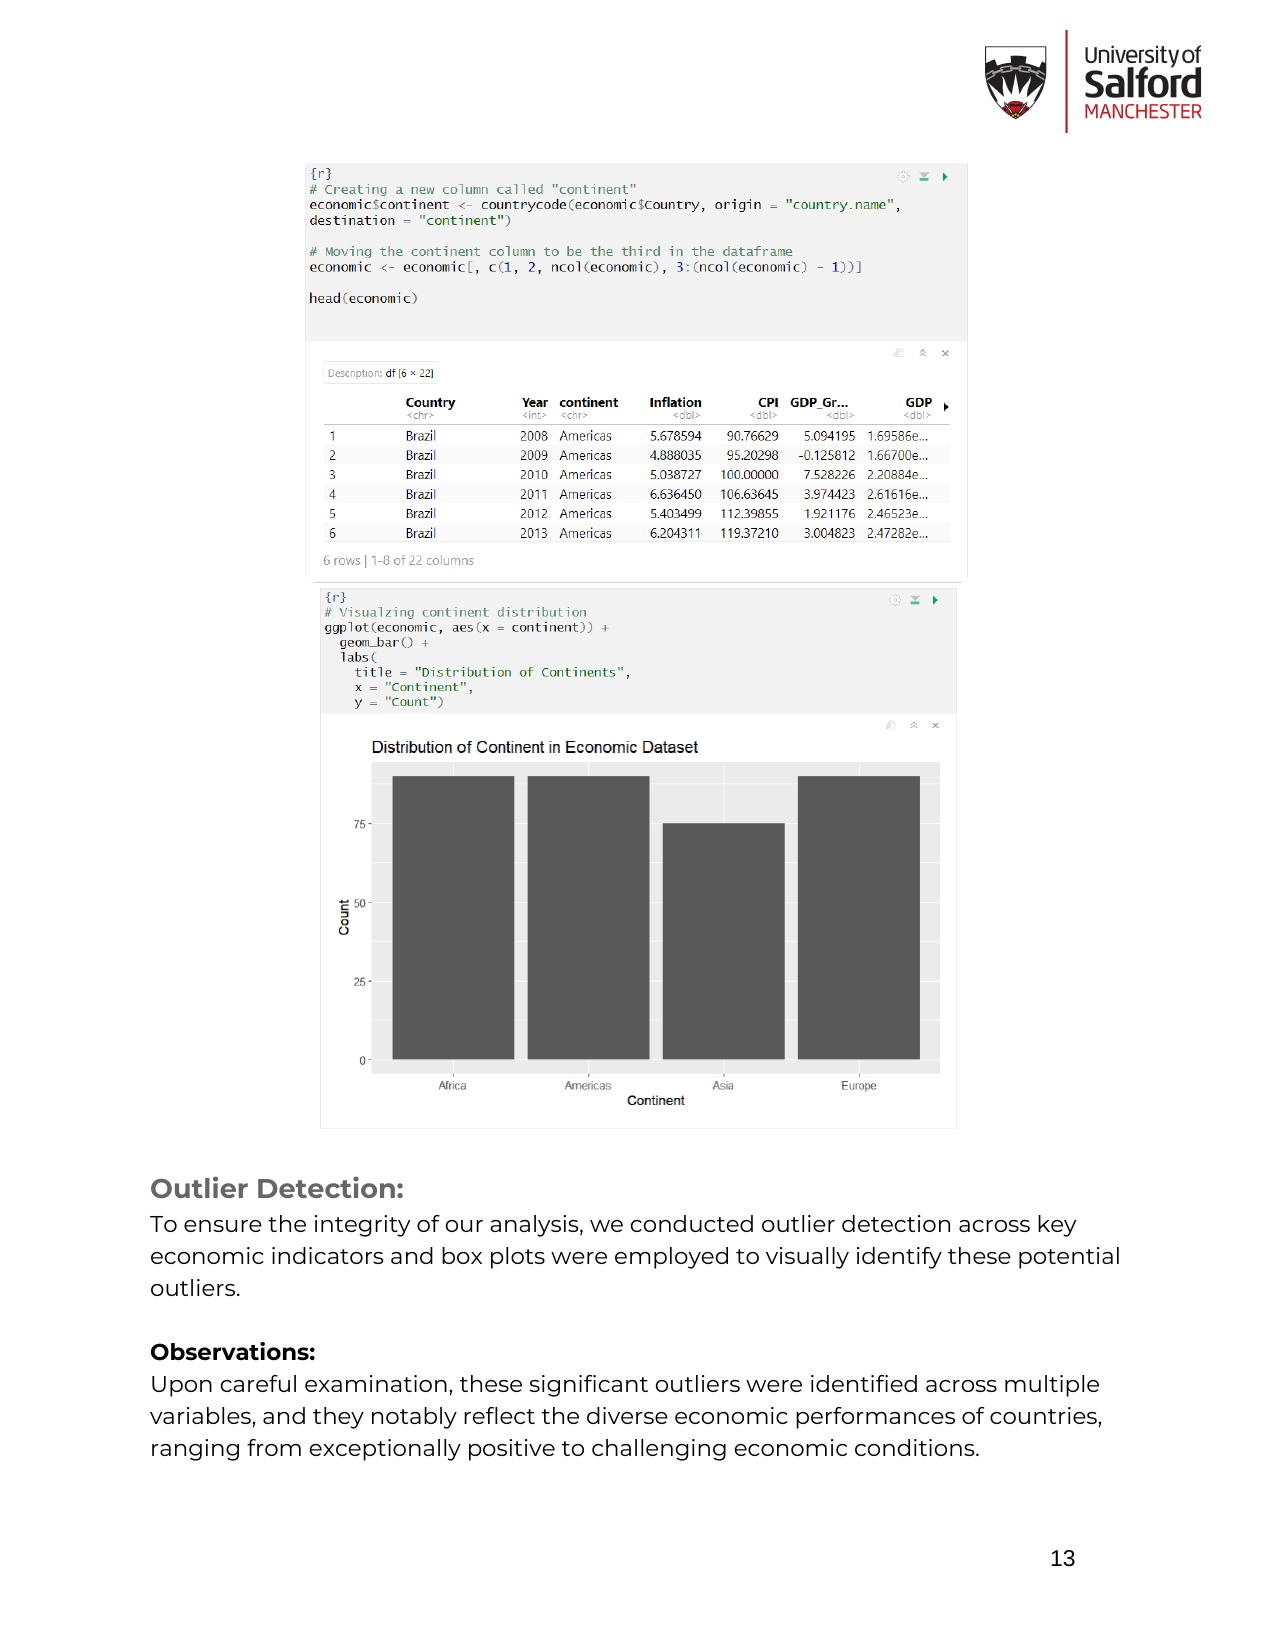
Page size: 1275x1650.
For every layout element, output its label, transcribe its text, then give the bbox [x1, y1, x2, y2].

text Upon careful examination, these significant outliers were identified across multiple variables, and they notably reflect the diverse economic performances of countries, ranging from exceptionally positive to challenging economic conditions. [150, 1370, 1125, 1462]
text Observations: [150, 1338, 1125, 1366]
picture [313, 581, 962, 1131]
picture [292, 150, 983, 578]
text Outlier Detection: [150, 1172, 1125, 1205]
picture [985, 30, 1202, 133]
text To ensure the integrity of our analysis, we conducted outlier detection across key economic indicators and box plots were employed to visually identify these potential outliers. [150, 1210, 1125, 1302]
